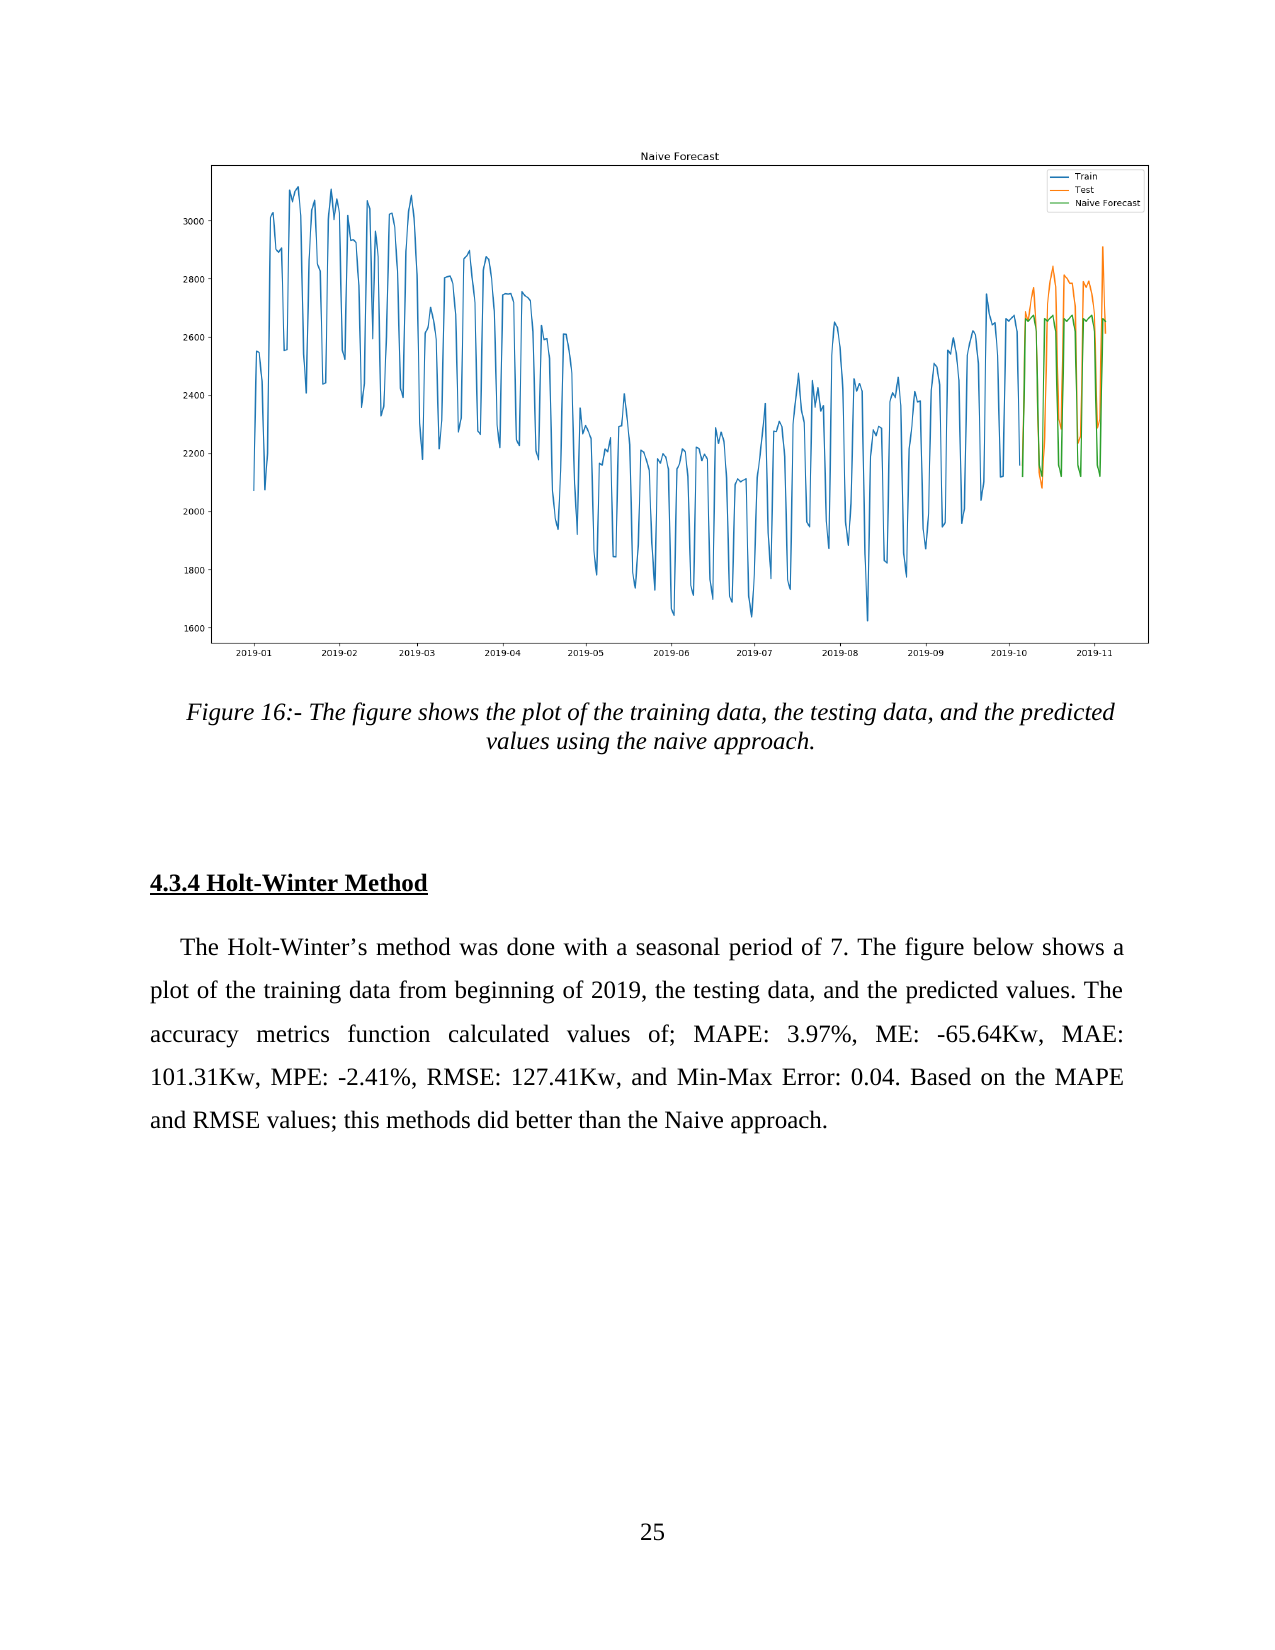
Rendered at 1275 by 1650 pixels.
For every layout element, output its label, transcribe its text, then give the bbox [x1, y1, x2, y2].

text Figure 16:- The figure shows the plot of the training data, the testing data, and the predicted values using the naive approach. [186, 697, 1117, 755]
subtitle 4.3.4 Holt-Winter Method [150, 868, 1125, 897]
text The Holt-Winter’s method was done with a seasonal period of 7. The figure below shows a plot of the training data from beginning of 2019, the testing data, and the predicted values. The accuracy metrics function calculated values of; MAPE: 3.97%, ME: -65.64Kw, MAE: 101.31Kw, MPE: -2.41%, RMSE: 127.41Kw, and Min-Max Error: 0.04. Based on the MAPE and RMSE values; this methods did better than the Naive approach. [150, 932, 1125, 1134]
